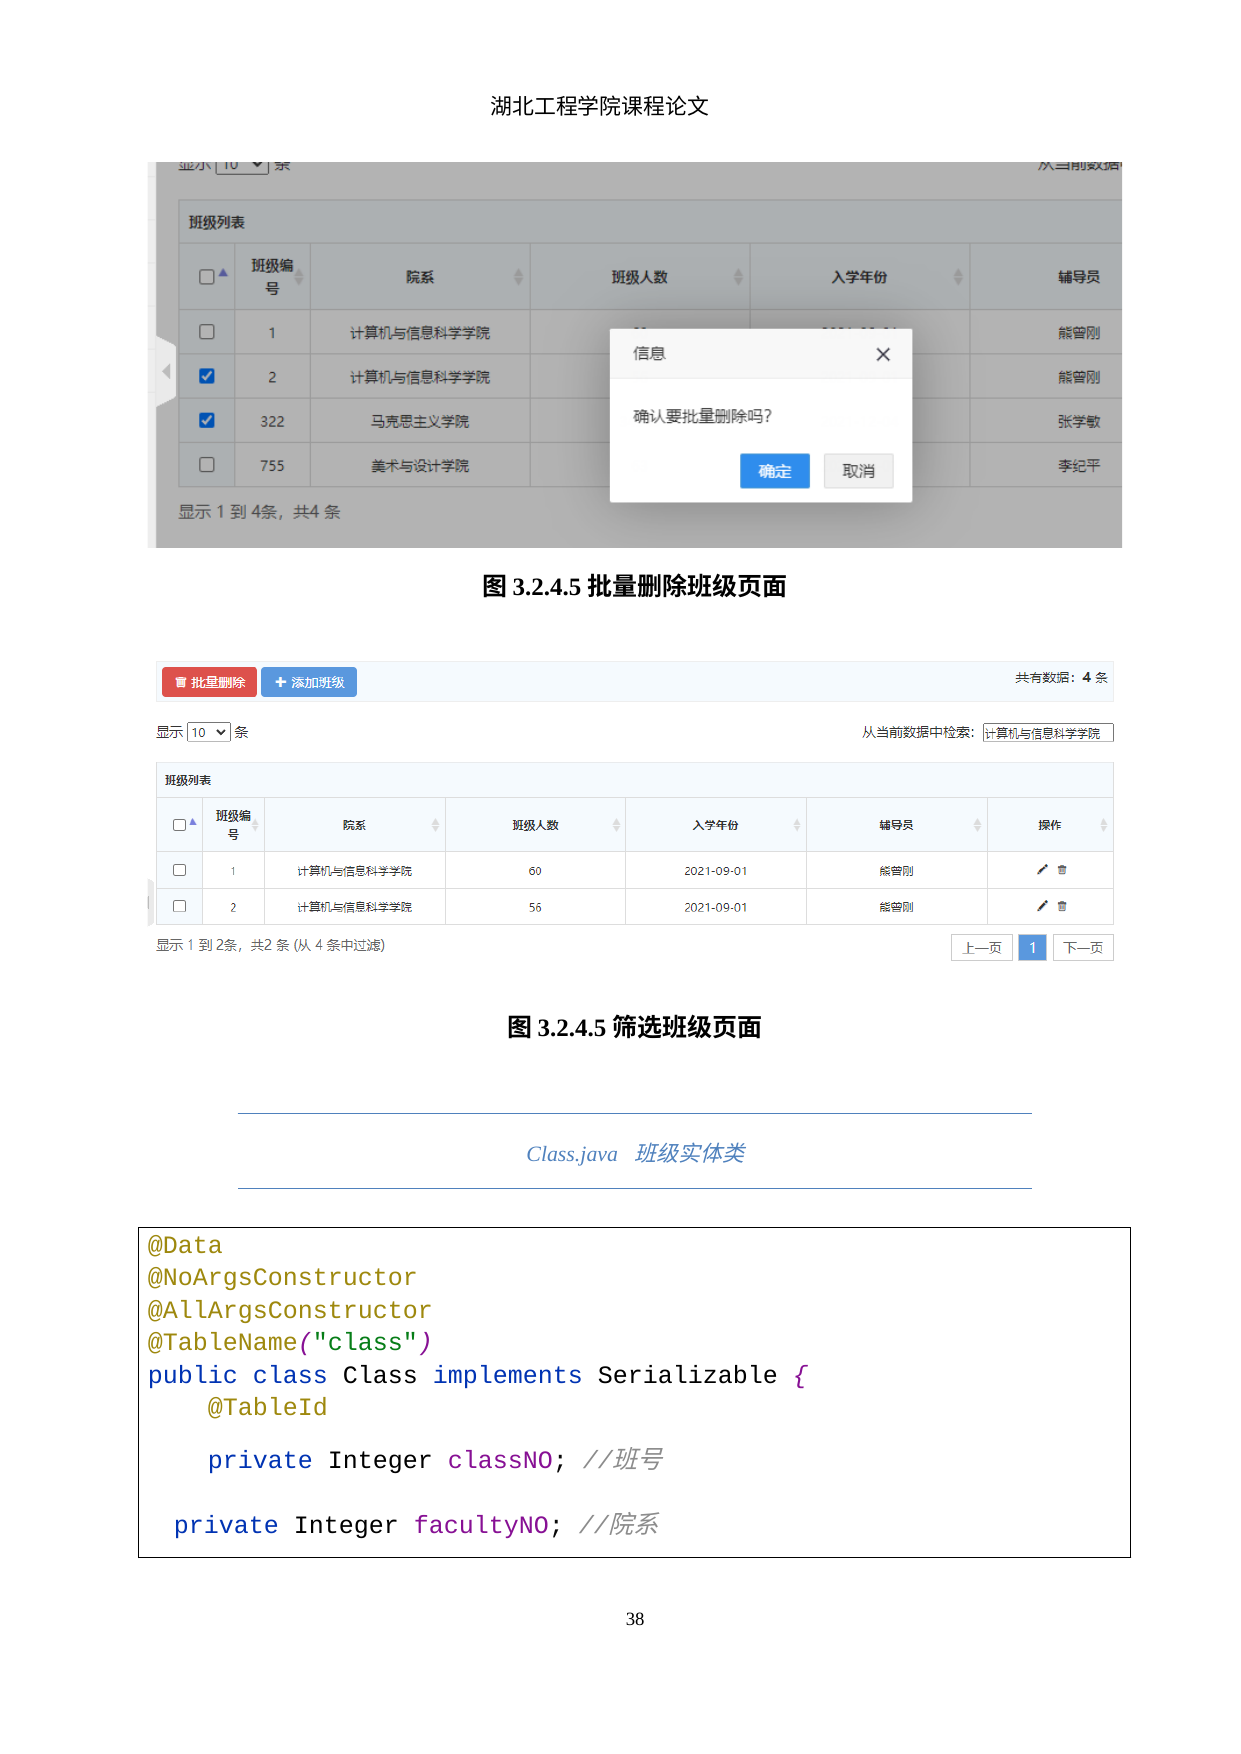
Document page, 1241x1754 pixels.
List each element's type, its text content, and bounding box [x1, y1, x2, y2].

text 图3.2.4.5 批量删除班级页面 [148, 552, 1122, 617]
picture [147, 635, 1123, 975]
picture [147, 162, 1123, 548]
text 图3.2.4.5 筛选班级页面 [148, 993, 1122, 1058]
text Class.java 班级实体类 [238, 1114, 1032, 1188]
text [139, 1228, 1130, 1557]
